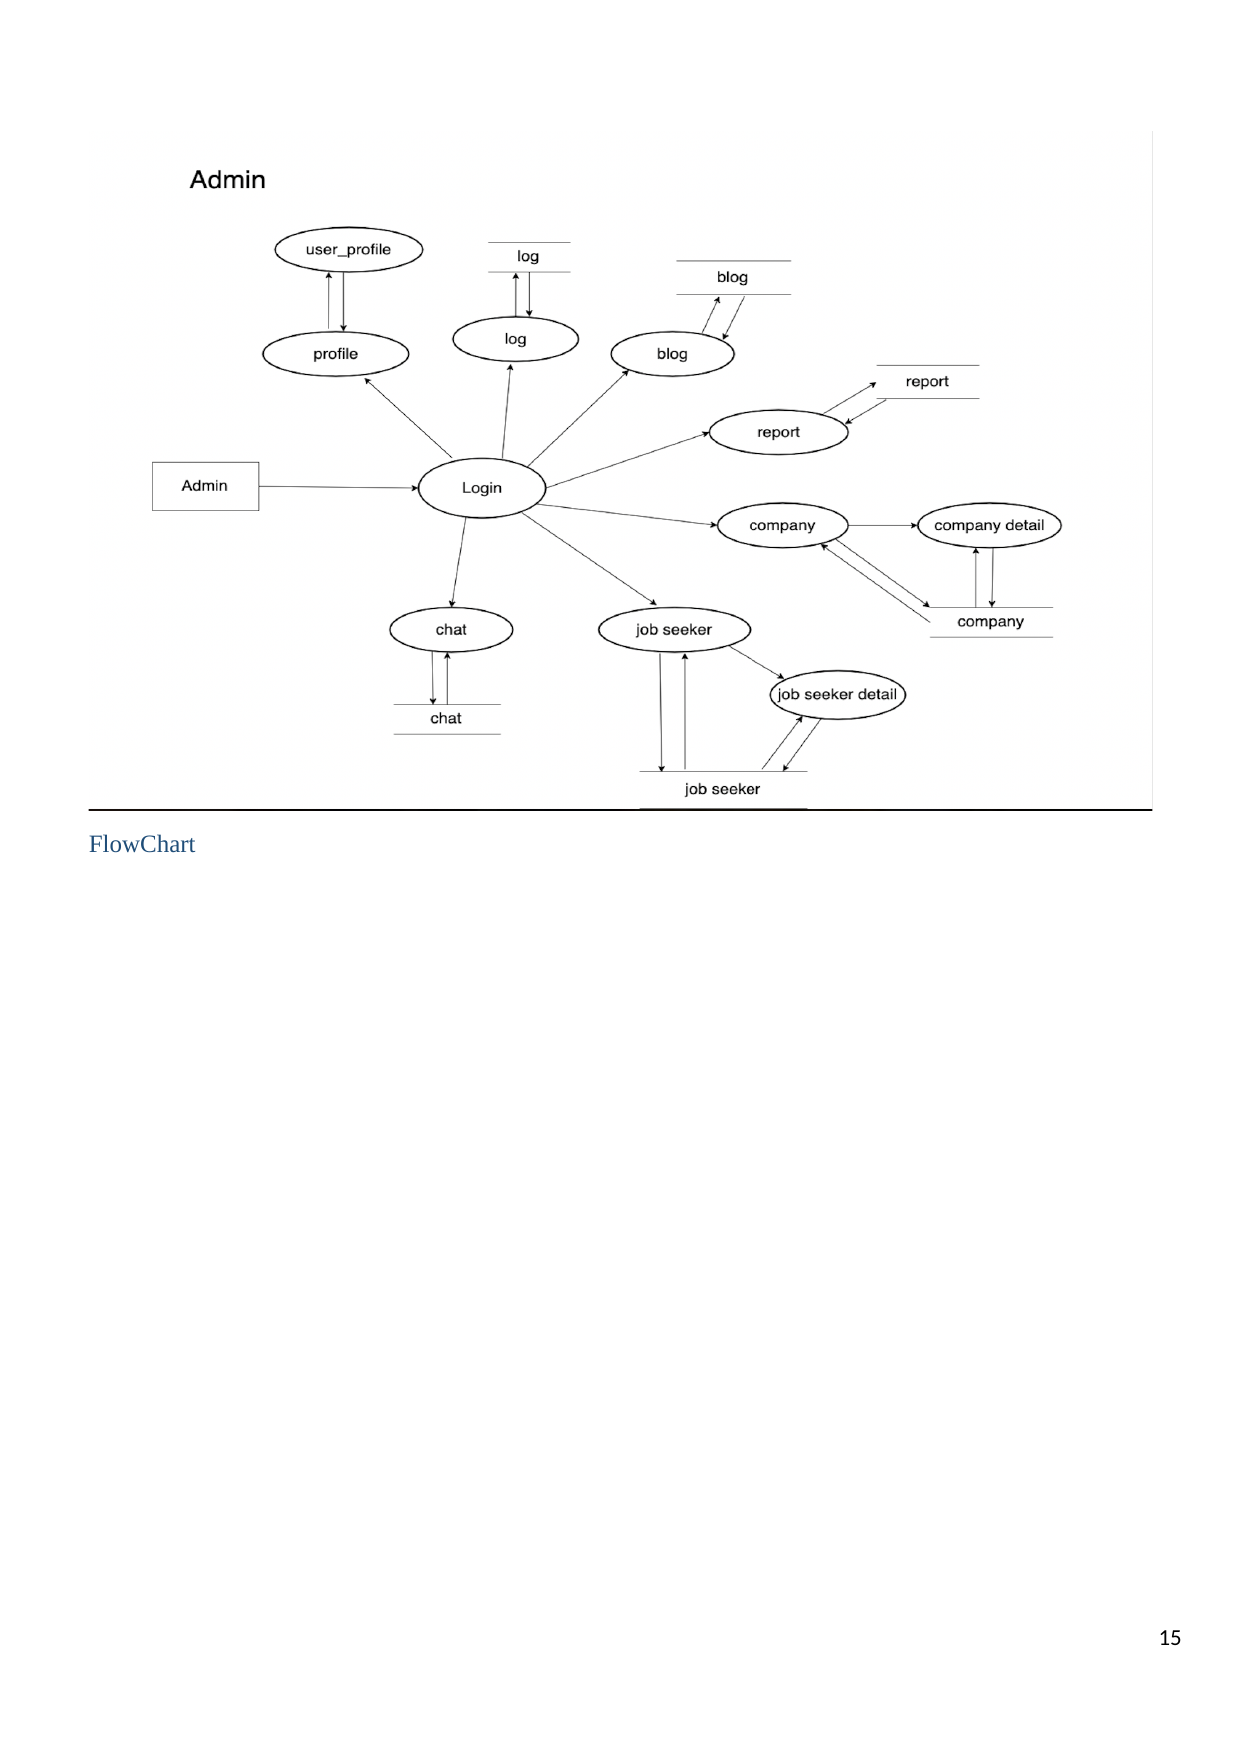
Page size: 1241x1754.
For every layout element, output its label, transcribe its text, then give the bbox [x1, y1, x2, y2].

picture [88, 131, 1153, 811]
subtitle FlowChart [88, 829, 1181, 858]
